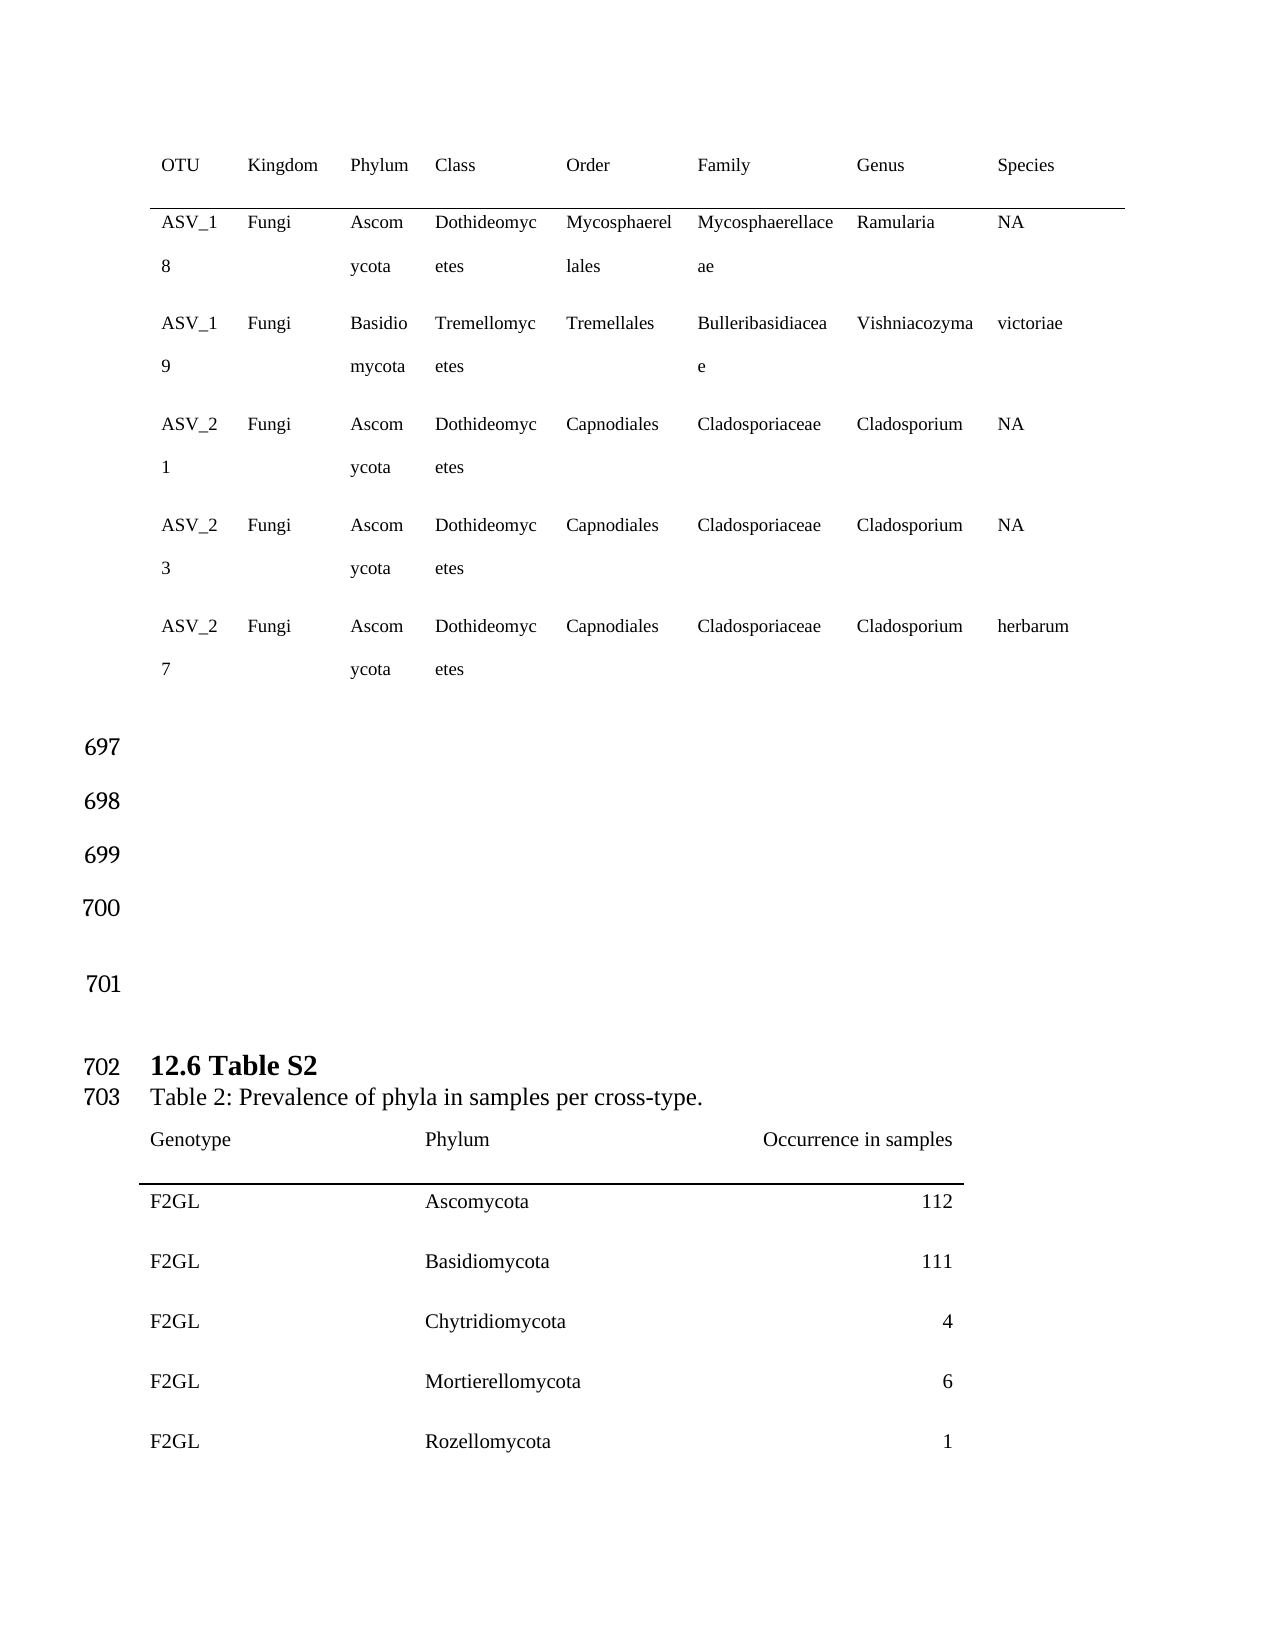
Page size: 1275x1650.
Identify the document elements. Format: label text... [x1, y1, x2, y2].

table_cell Capnodiales [555, 611, 686, 712]
table_cell Ramularia [845, 209, 986, 308]
table_cell Rozellomycota [414, 1426, 689, 1486]
table_cell Capnodiales [555, 510, 686, 611]
table_cell F2GL [139, 1366, 414, 1426]
table_header Genus [845, 150, 986, 208]
table_header Order [555, 150, 686, 208]
table_header Species [986, 150, 1125, 208]
table_cell Capnodiales [555, 409, 686, 510]
table_cell Mycosphaerellales [555, 209, 686, 308]
table_cell 111 [689, 1245, 964, 1305]
table_cell NA [986, 510, 1125, 611]
table_cell 4 [689, 1305, 964, 1366]
table_header Occurrence in samples [689, 1123, 964, 1183]
table_cell ASV_21 [150, 409, 236, 510]
table_cell Tremellales [555, 309, 686, 409]
table_header Family [686, 150, 845, 208]
table_header Phylum [414, 1123, 689, 1183]
table_cell Ascomycota [414, 1185, 689, 1245]
table_cell Mortierellomycota [414, 1366, 689, 1426]
table_cell Mycosphaerellaceae [686, 209, 845, 308]
table_cell Basidiomycota [339, 309, 423, 409]
table_cell 112 [689, 1185, 964, 1245]
table_cell Fungi [236, 510, 339, 611]
subtitle 12.6 Table S2 [150, 1048, 1125, 1082]
table_cell NA [986, 209, 1125, 308]
table_cell Fungi [236, 611, 339, 712]
table_cell Ascomycota [339, 510, 423, 611]
table_cell Dothideomycetes [424, 510, 555, 611]
table_cell NA [986, 409, 1125, 510]
table_cell Ascomycota [339, 611, 423, 712]
table_cell ASV_23 [150, 510, 236, 611]
table_cell Ascomycota [339, 209, 423, 308]
table_cell herbarum [986, 611, 1125, 712]
table_cell Dothideomycetes [424, 409, 555, 510]
table_cell Vishniacozyma [845, 309, 986, 409]
table_header Genotype [139, 1123, 414, 1183]
table_cell ASV_19 [150, 309, 236, 409]
table_cell Cladosporium [845, 510, 986, 611]
table_cell 1 [689, 1426, 964, 1486]
table_cell Dothideomycetes [424, 611, 555, 712]
table_cell Dothideomycetes [424, 209, 555, 308]
table_cell Fungi [236, 309, 339, 409]
table_cell F2GL [139, 1185, 414, 1245]
table_cell F2GL [139, 1426, 414, 1486]
table_cell Cladosporium [845, 611, 986, 712]
table_cell Bulleribasidiaceae [686, 309, 845, 409]
table_cell F2GL [139, 1305, 414, 1366]
table_cell ASV_18 [150, 209, 236, 308]
table_cell ASV_27 [150, 611, 236, 712]
table_cell Ascomycota [339, 409, 423, 510]
table_cell F2GL [139, 1245, 414, 1305]
table_cell Cladosporium [845, 409, 986, 510]
table_header OTU [150, 150, 236, 208]
text Table 2: Prevalence of phyla in samples per cross-type. [150, 1082, 1125, 1111]
table_cell Cladosporiaceae [686, 611, 845, 712]
table_cell Cladosporiaceae [686, 510, 845, 611]
table_cell victoriae [986, 309, 1125, 409]
table_cell Chytridiomycota [414, 1305, 689, 1366]
table_header Class [424, 150, 555, 208]
table_cell 6 [689, 1366, 964, 1426]
table_header Phylum [339, 150, 423, 208]
table_cell Tremellomycetes [424, 309, 555, 409]
table_cell Fungi [236, 409, 339, 510]
table_cell Basidiomycota [414, 1245, 689, 1305]
table_cell Fungi [236, 209, 339, 308]
table_header Kingdom [236, 150, 339, 208]
table_cell Cladosporiaceae [686, 409, 845, 510]
